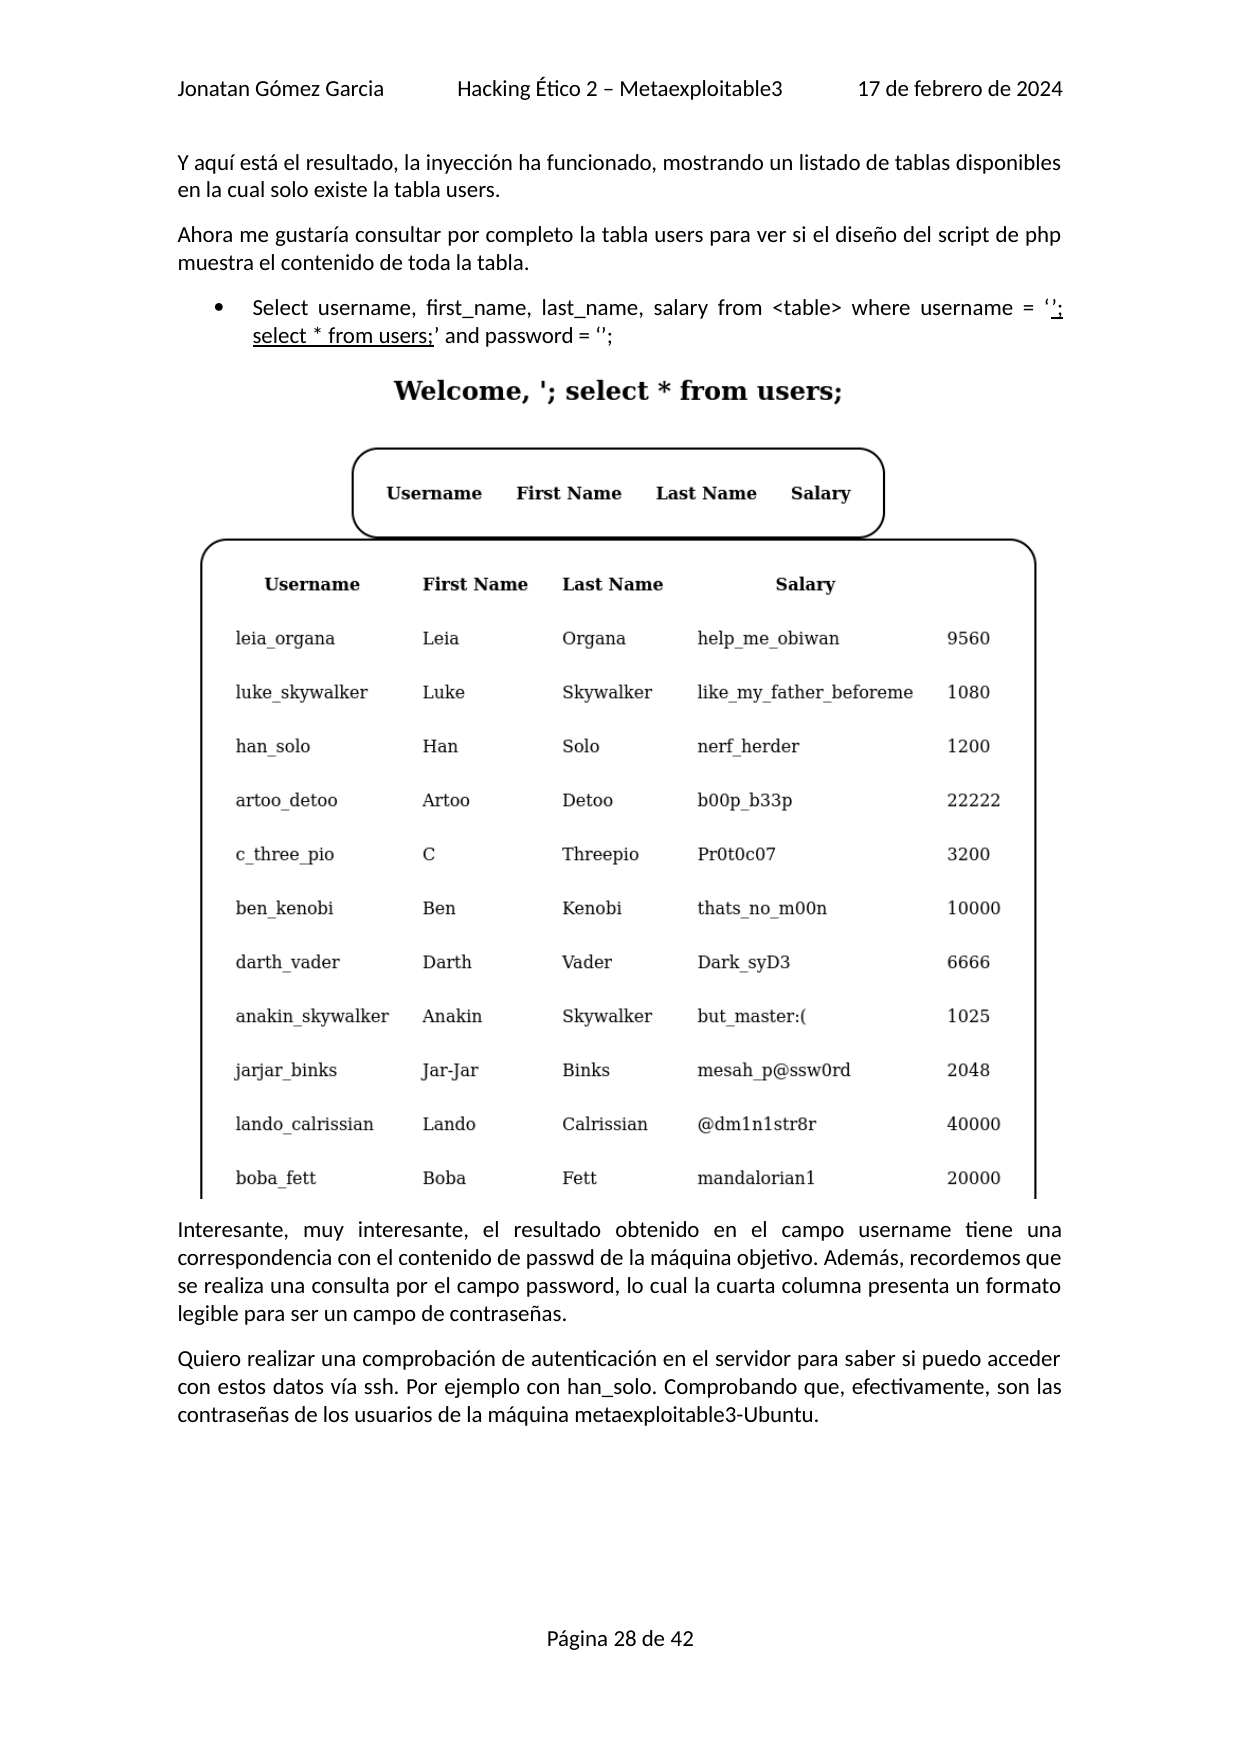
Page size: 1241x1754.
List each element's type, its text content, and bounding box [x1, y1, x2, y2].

text Y aquí está el resultado, la inyección ha funcionado, mostrando un listado de tablas disponibles en la cual solo existe la tabla users. [177, 148, 1063, 204]
text Ahora me gustaría consultar por completo la tabla users para ver si el diseño del script de php muestra el contenido de toda la tabla. [177, 220, 1063, 276]
text Quiero realizar una comprobación de autenticación en el servidor para saber si puedo acceder con estos datos vía ssh. Por ejemplo con han_solo. Comprobando que, efectivamente, son las contraseñas de los usuarios de la máquina metaexploitable3-Ubuntu. [177, 1344, 1063, 1428]
picture [177, 365, 1063, 1199]
text Interesante, muy interesante, el resultado obtenido en el campo username tiene una correspondencia con el contenido de passwd de la máquina objetivo. Además, recordemos que se realiza una consulta por el campo password, lo cual la cuarta columna presenta un formato legible para ser un campo de contraseñas. [177, 1215, 1063, 1327]
list Select username, first_name, last_name, salary from <table> where username = ‘’; select * from users;’ and password = ‘’; [215, 293, 1063, 349]
